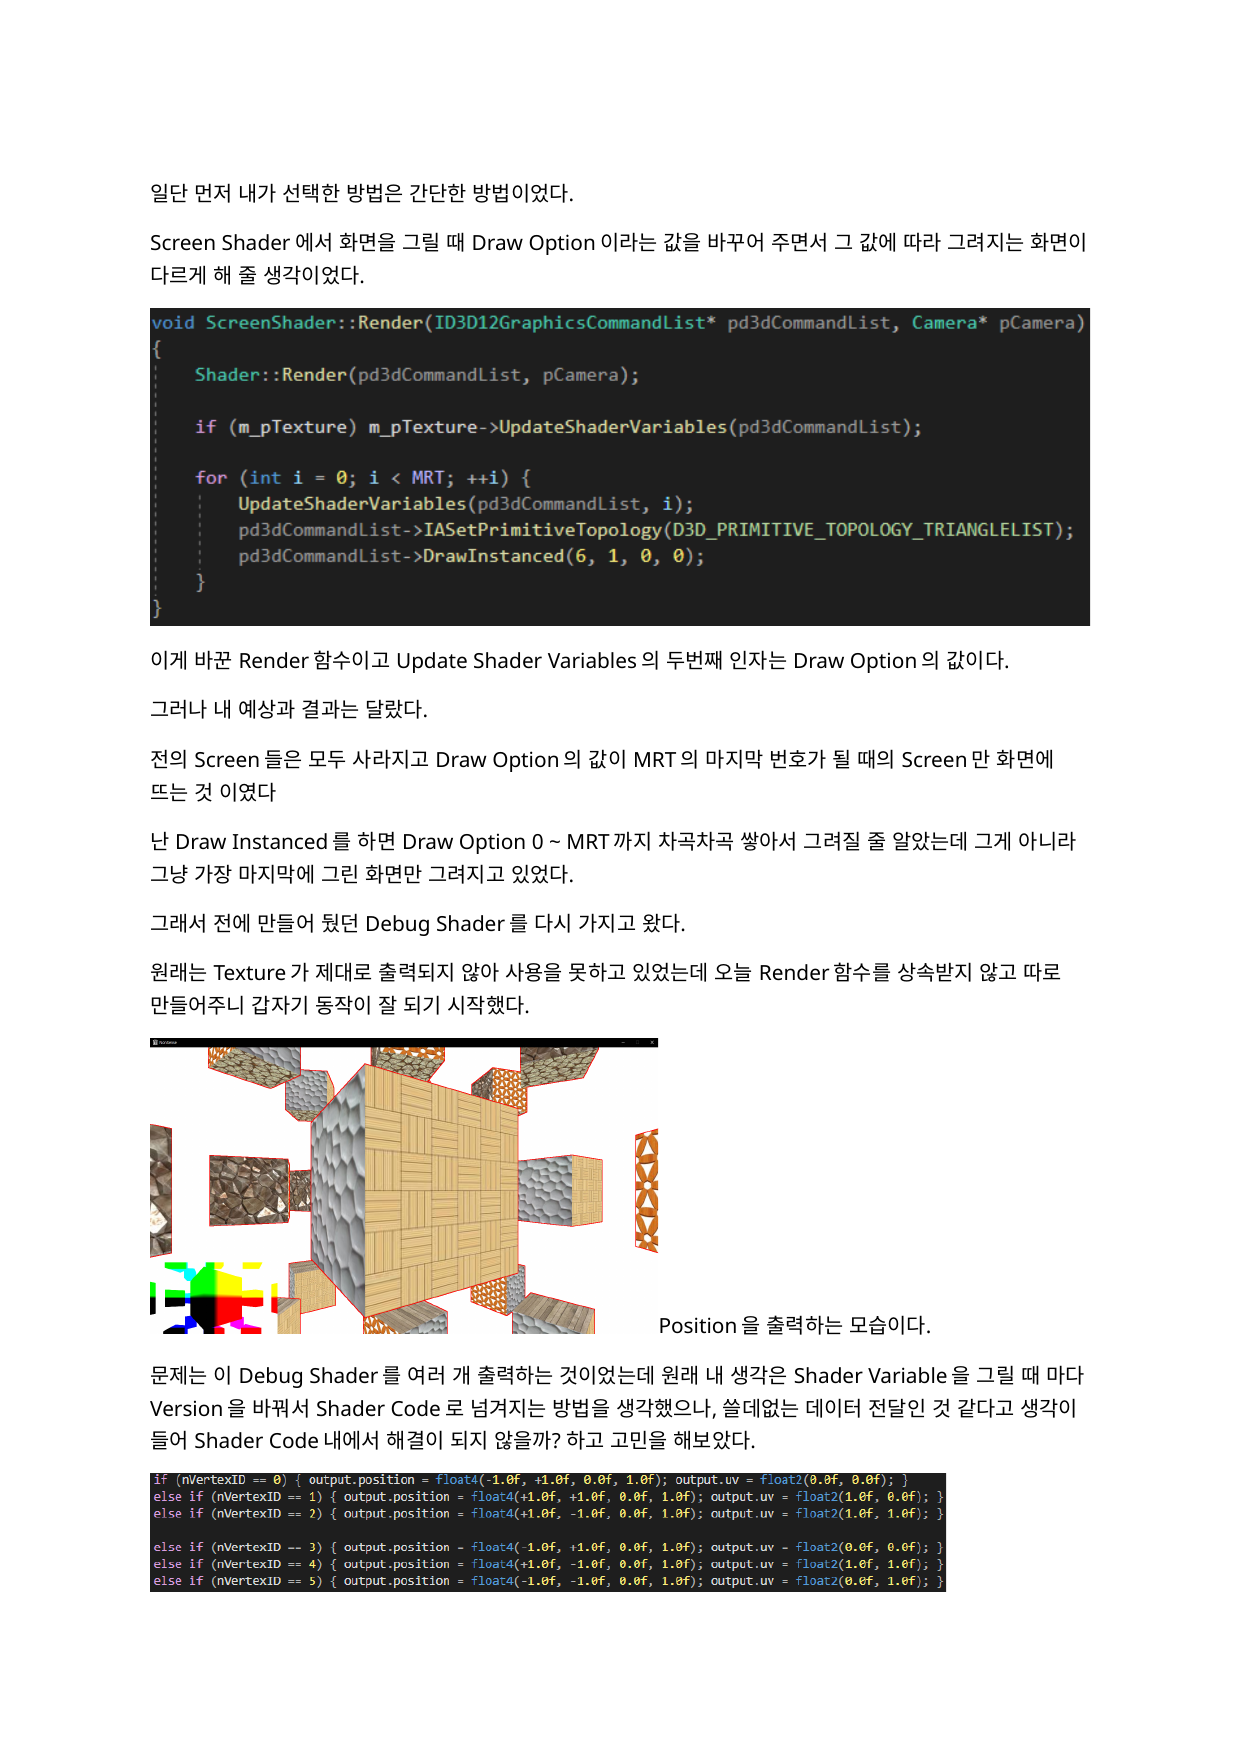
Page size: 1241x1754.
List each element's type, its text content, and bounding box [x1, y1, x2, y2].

text 그래서 전에 만들어 뒀던 Debug Shader를 다시 가지고 왔다. [150, 907, 1090, 937]
picture [150, 308, 1091, 626]
picture [150, 1038, 659, 1334]
text 이게 바꾼 Render함수이고 Update Shader Variables의 두번째 인자는 Draw Option의 값이다. [150, 644, 1090, 675]
text 그러나 내 예상과 결과는 달랐다. [150, 694, 1090, 724]
picture [150, 1473, 947, 1592]
text 일단 먼저 내가 선택한 방법은 간단한 방법이었다. [150, 177, 1090, 207]
text 문제는 이 Debug Shader를 여러 개 출력하는 것이었는데 원래 내 생각은 Shader Variable을 그릴 때 마다 Version을 바꿔서 Shader Code로 넘겨지는 방법을 생각했으나, 쓸데없는 데이터 전달인 것 같다고 생각이 들어 Shader Code내에서 해결이 되지 않을까? 하고 고민을 해보았다. [150, 1359, 1090, 1455]
text 난 Draw Instanced를 하면 Draw Option 0 ~ MRT까지 차곡차곡 쌓아서 그려질 줄 알았는데 그게 아니라 그냥 가장 마지막에 그린 화면만 그려지고 있었다. [150, 825, 1090, 888]
text 전의 Screen들은 모두 사라지고 Draw Option의 값이 MRT의 마지막 번호가 될 때의 Screen만 화면에 뜨는 것 이였다 [150, 743, 1090, 806]
text 원래는 Texture가 제대로 출력되지 않아 사용을 못하고 있었는데 오늘 Render함수를 상속받지 않고 따로 만들어주니 갑자기 동작이 잘 되기 시작했다. [150, 957, 1090, 1019]
text Screen Shader에서 화면을 그릴 때 Draw Option이라는 값을 바꾸어 주면서 그 값에 따라 그려지는 화면이 다르게 해 줄 생각이었다. [150, 227, 1090, 289]
